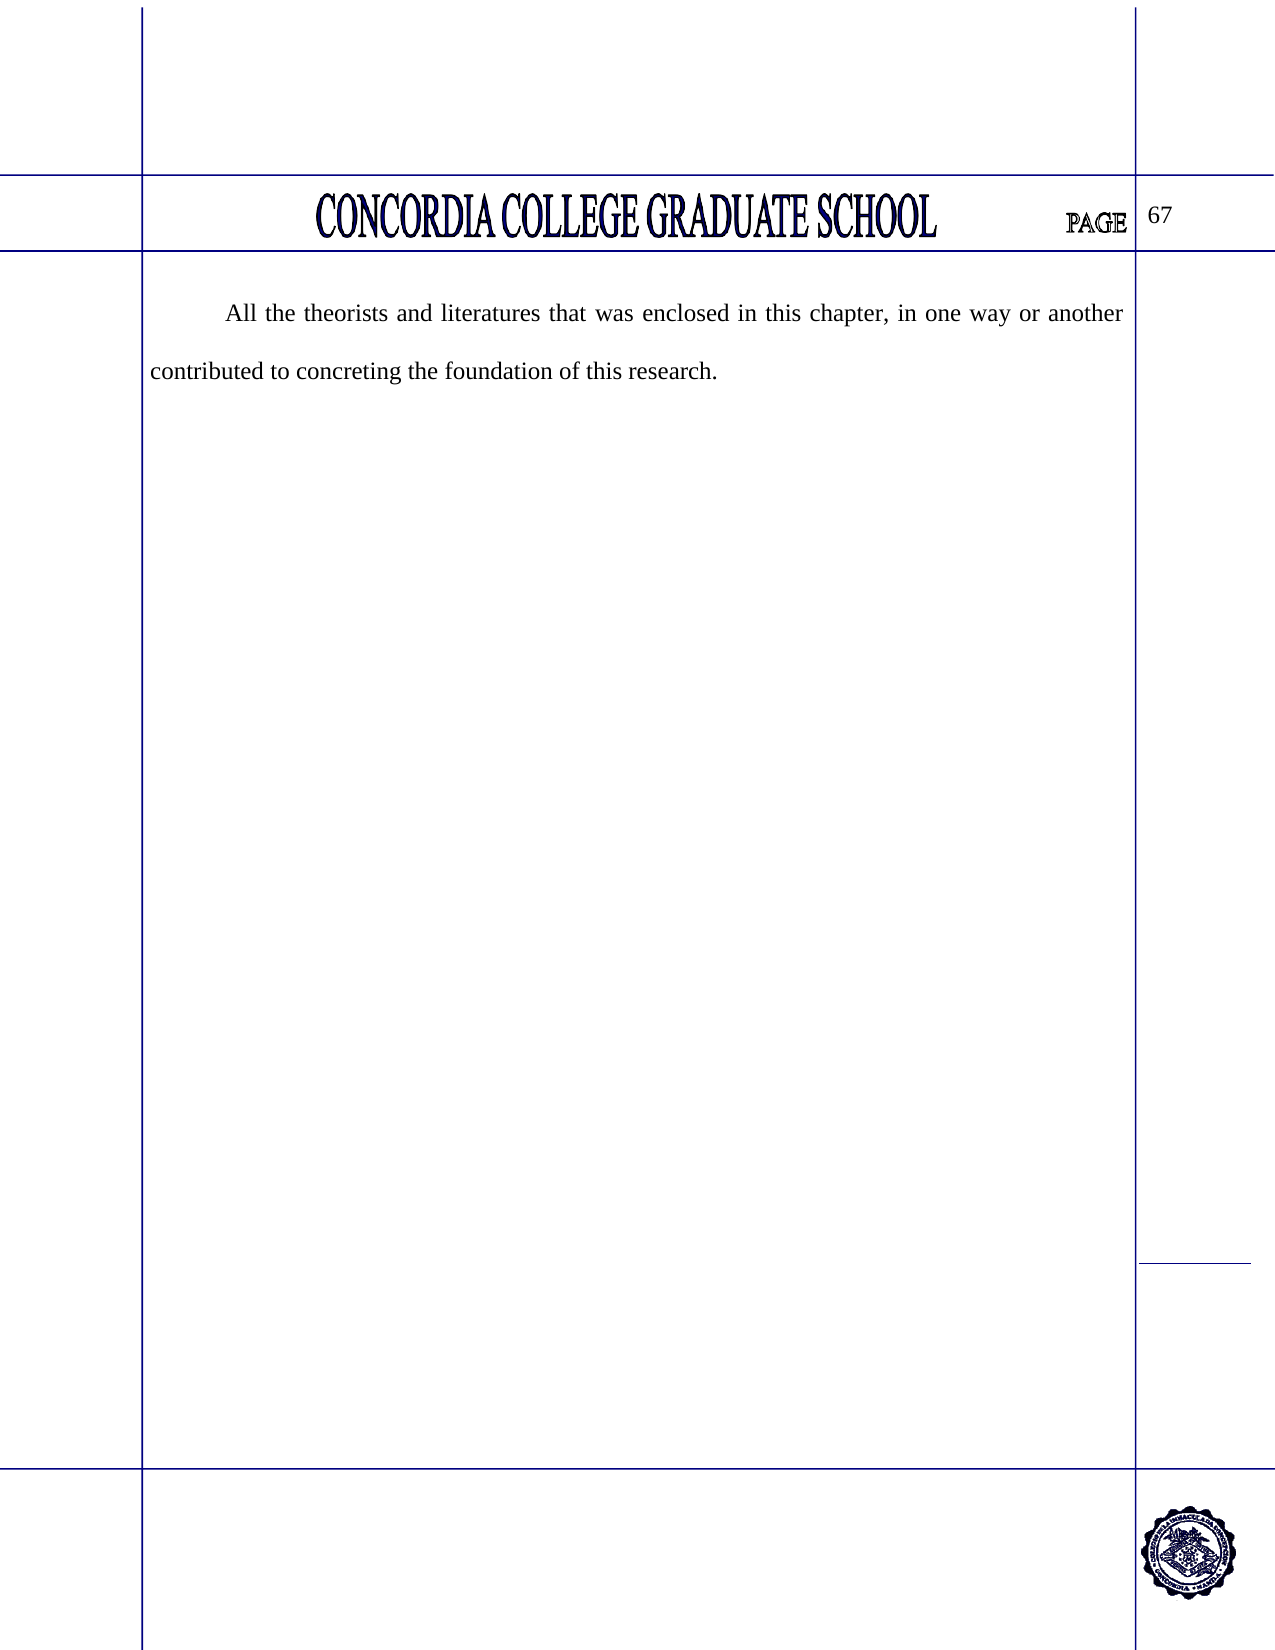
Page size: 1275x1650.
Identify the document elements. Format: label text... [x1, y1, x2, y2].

picture [316, 193, 937, 238]
picture [1141, 1506, 1236, 1601]
text All the theorists and literatures that was enclosed in this chapter, in one way or another contributed to concreting the foundation of this research. [150, 298, 1183, 385]
picture [1066, 212, 1127, 233]
